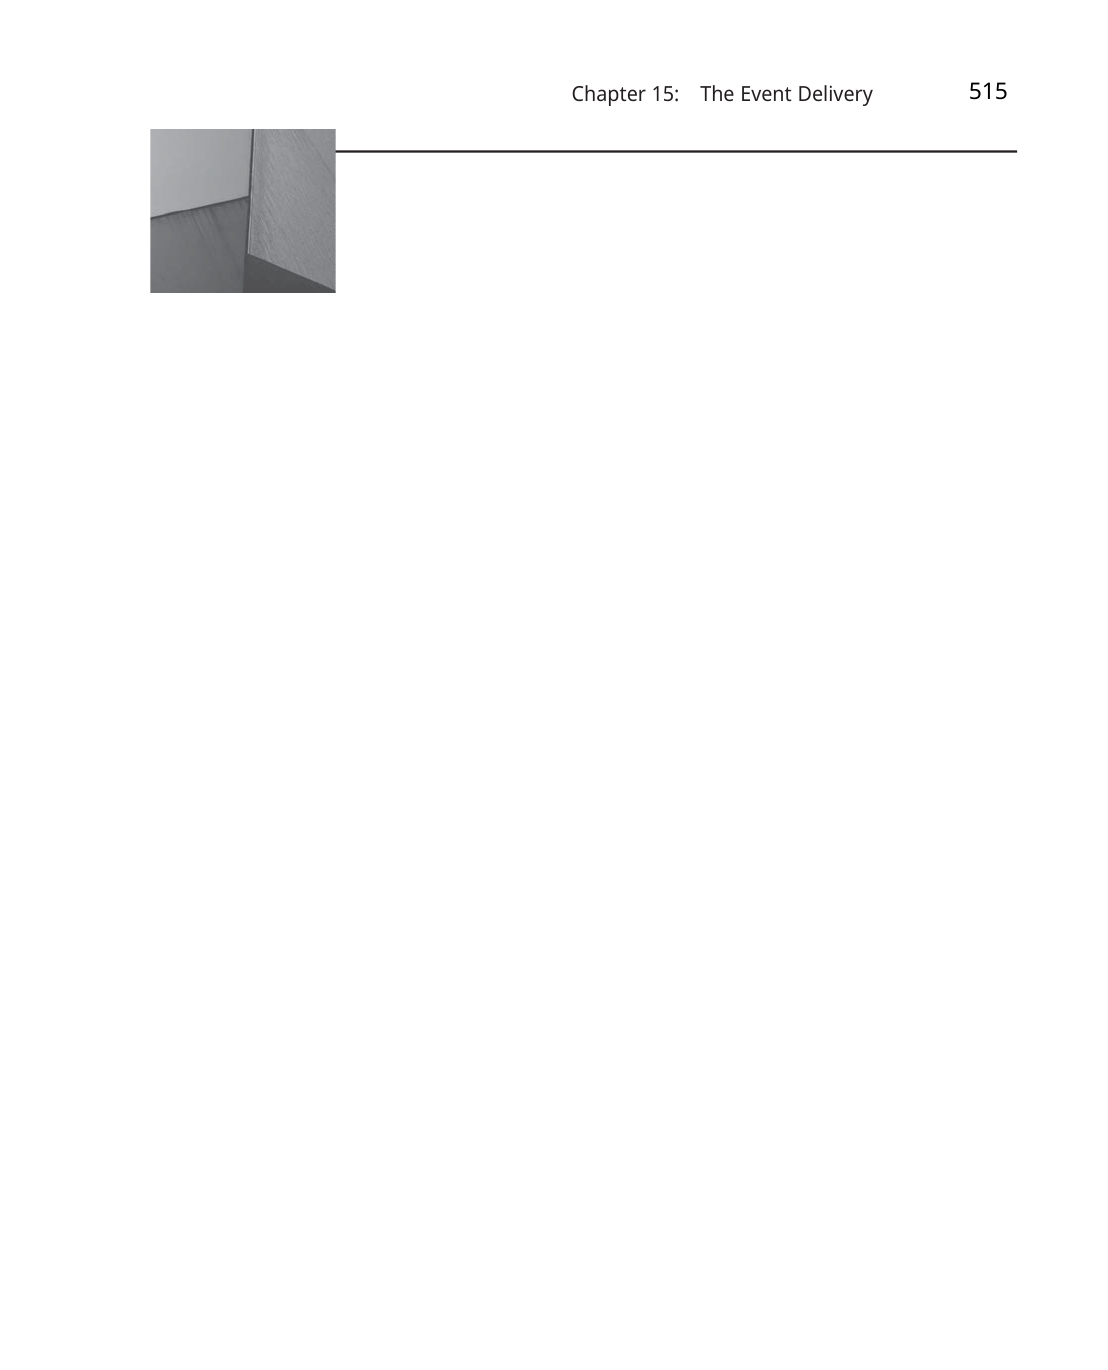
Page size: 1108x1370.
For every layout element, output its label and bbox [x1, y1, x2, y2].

picture [150, 129, 336, 293]
